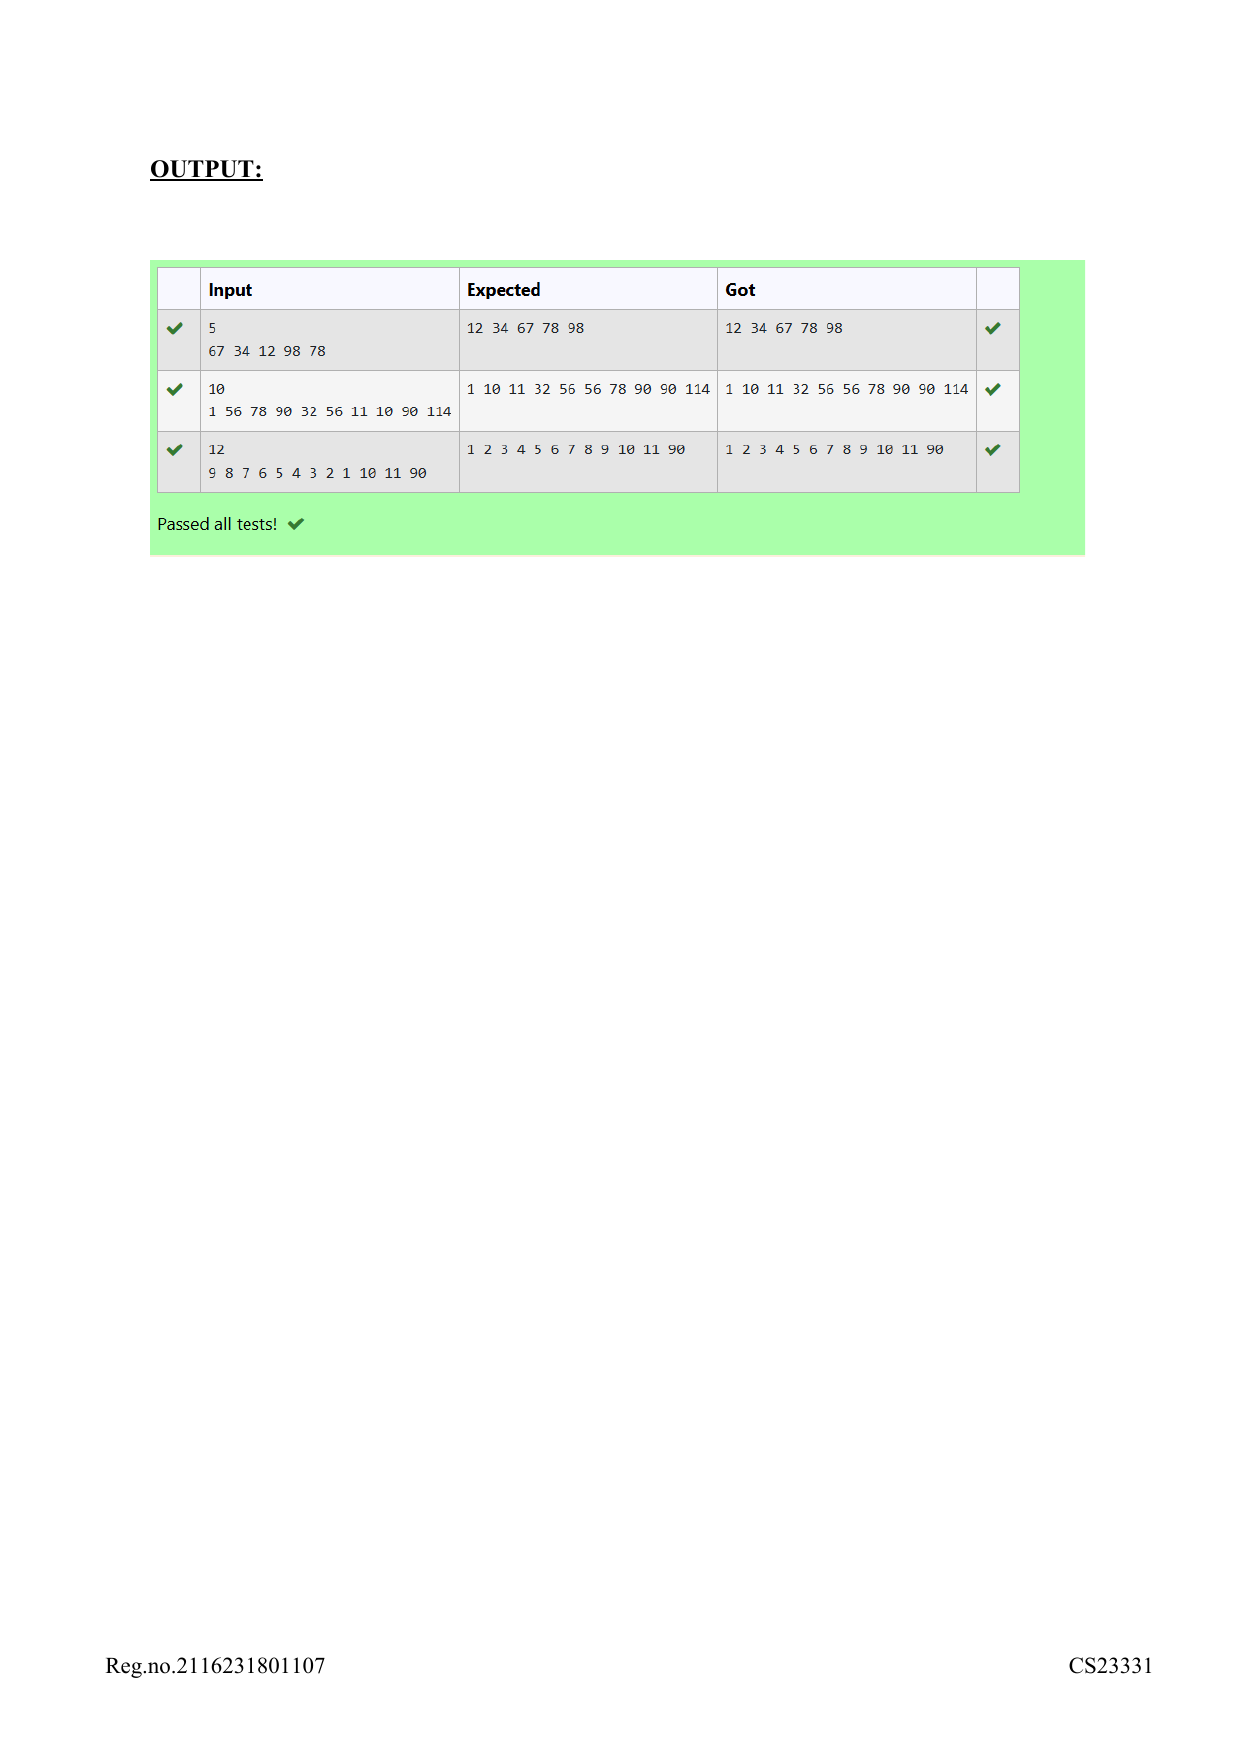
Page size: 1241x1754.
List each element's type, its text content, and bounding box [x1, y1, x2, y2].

text OUTPUT: [150, 155, 1155, 183]
picture [150, 260, 1085, 557]
